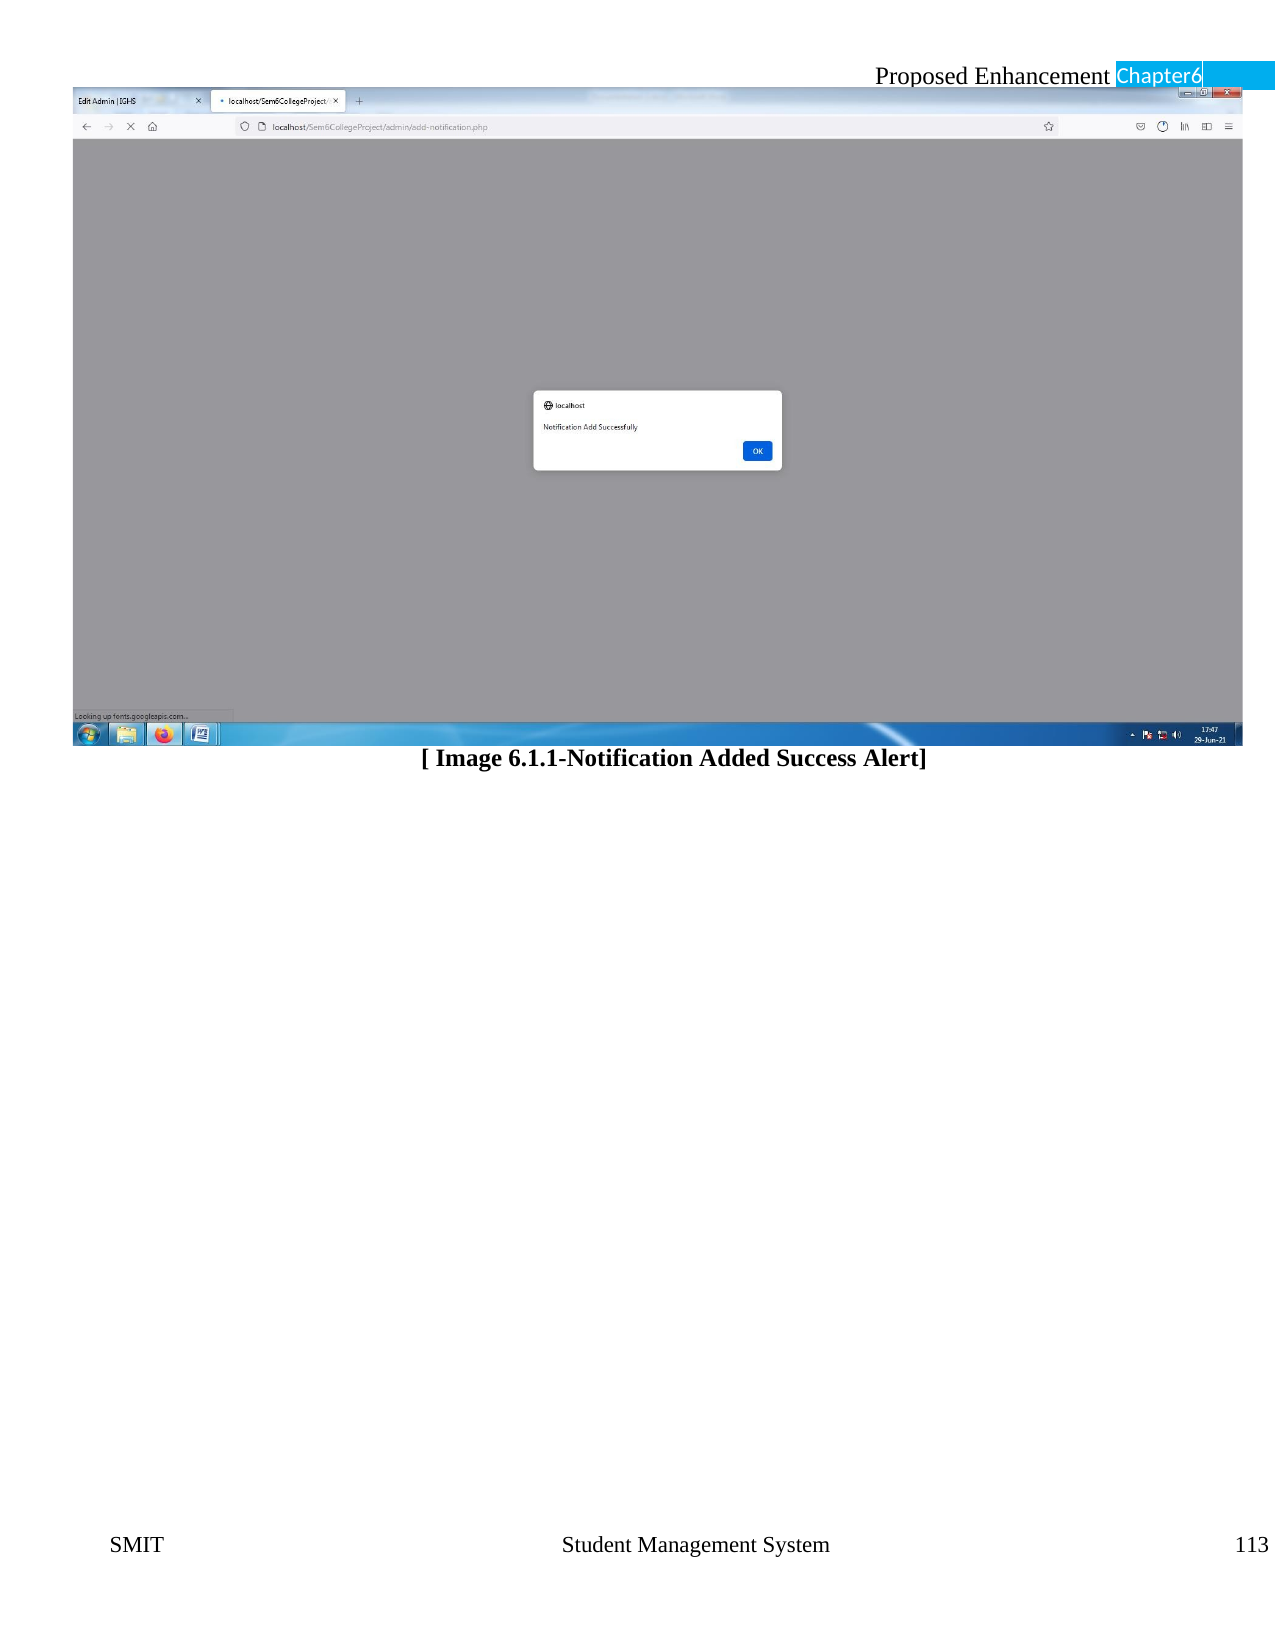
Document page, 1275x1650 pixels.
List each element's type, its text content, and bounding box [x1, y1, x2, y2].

picture [72, 87, 1243, 746]
text [ Image 6.1.1-Notification Added Success Alert] [148, 746, 1200, 772]
